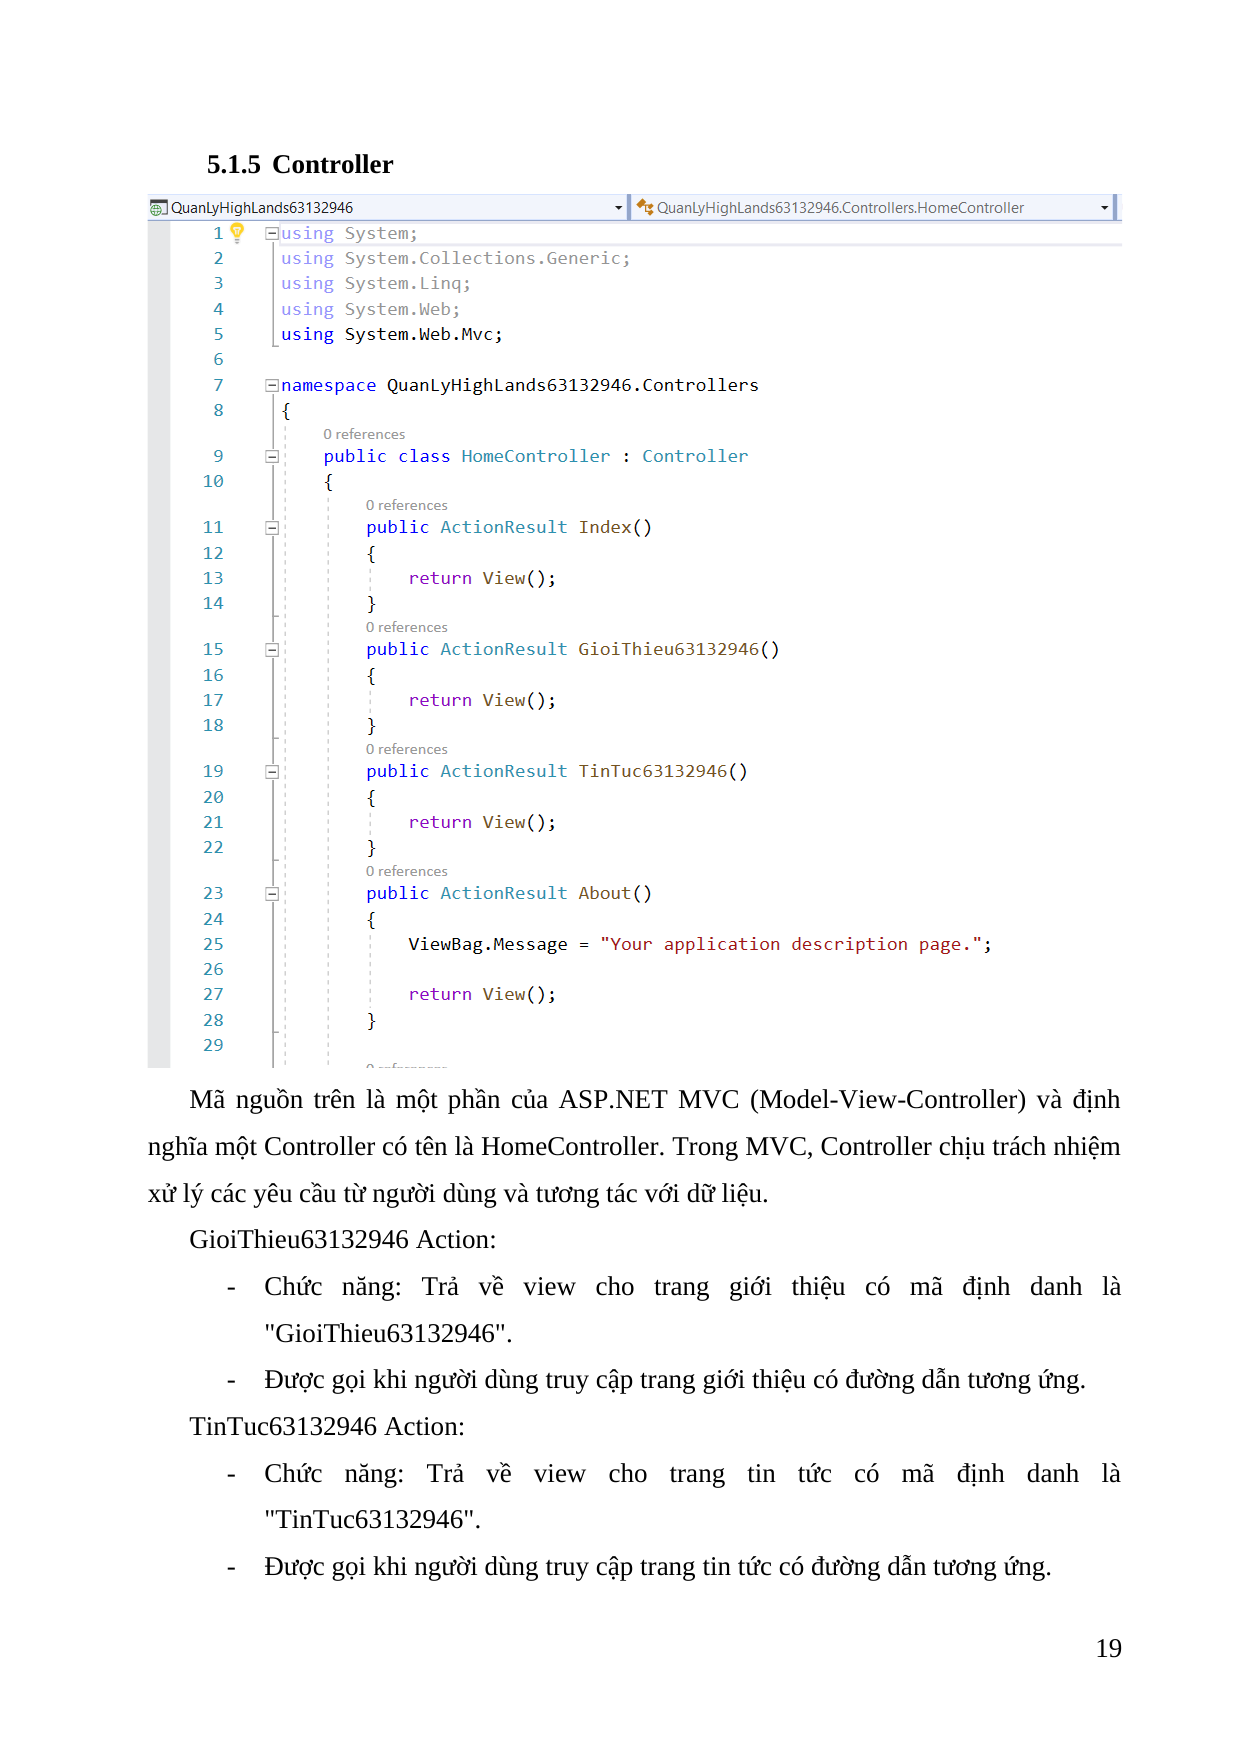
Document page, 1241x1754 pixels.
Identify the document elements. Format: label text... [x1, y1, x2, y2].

text GioiThieu63132946 Action: [148, 1223, 1122, 1254]
list Chức năng: Trả về view cho trang giới thiệu có mã định danh là "GioiThieu63132946". [227, 1270, 1122, 1348]
list Được gọi khi người dùng truy cập trang giới thiệu có đường dẫn tương ứng. [227, 1363, 1122, 1394]
text Mã nguồn trên là một phần của ASP.NET MVC (Model-View-Controller) và định nghĩa một Controller có tên là HomeController. Trong MVC, Controller chịu trách nhiệm xử lý các yêu cầu từ người dùng và tương tác với dữ liệu. [148, 1083, 1122, 1208]
text TinTuc63132946 Action: [148, 1410, 1122, 1441]
picture [147, 194, 1123, 1068]
list Được gọi khi người dùng truy cập trang tin tức có đường dẫn tương ứng. [227, 1550, 1122, 1581]
list Controller [207, 148, 1122, 179]
list Chức năng: Trả về view cho trang tin tức có mã định danh là "TinTuc63132946". [227, 1457, 1122, 1534]
